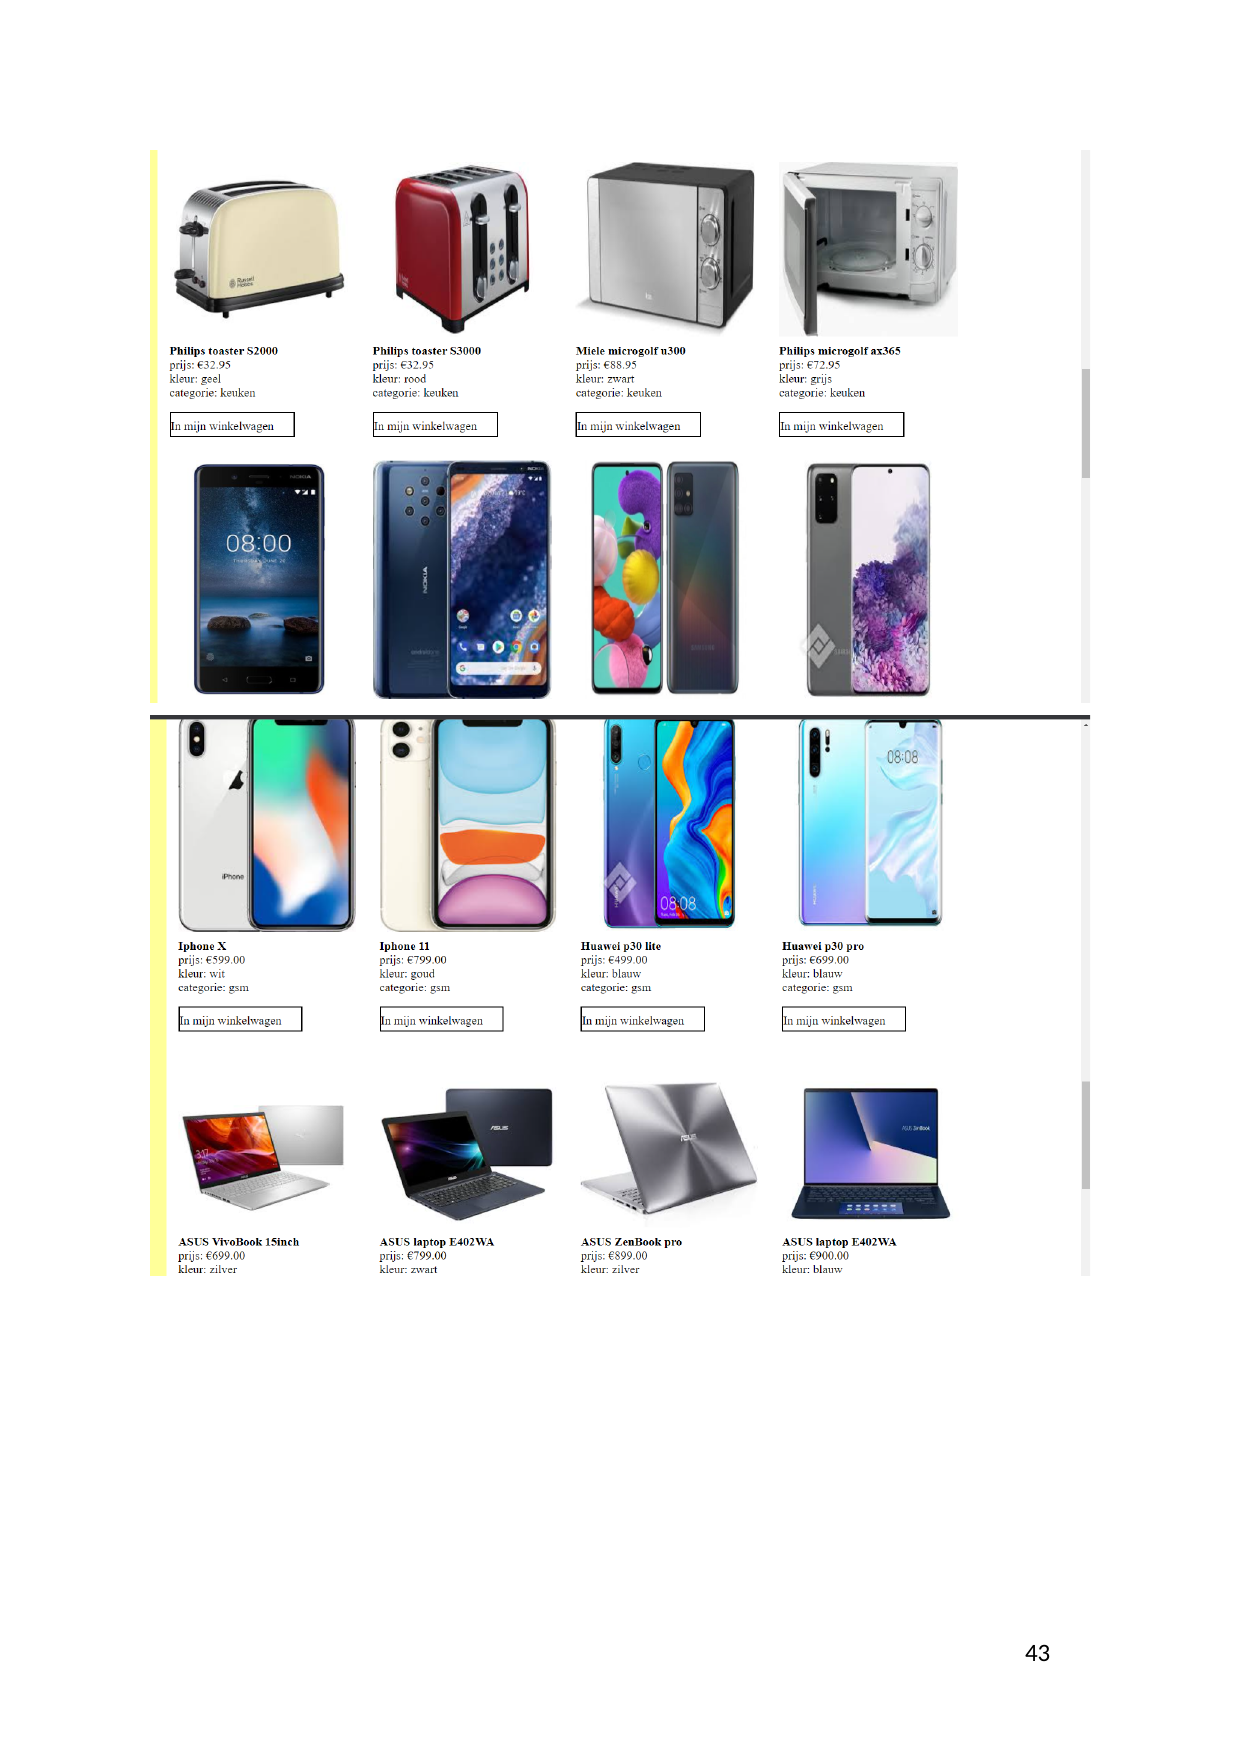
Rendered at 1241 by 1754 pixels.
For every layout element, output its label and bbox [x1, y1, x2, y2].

picture [150, 715, 1091, 1276]
picture [150, 150, 1091, 703]
